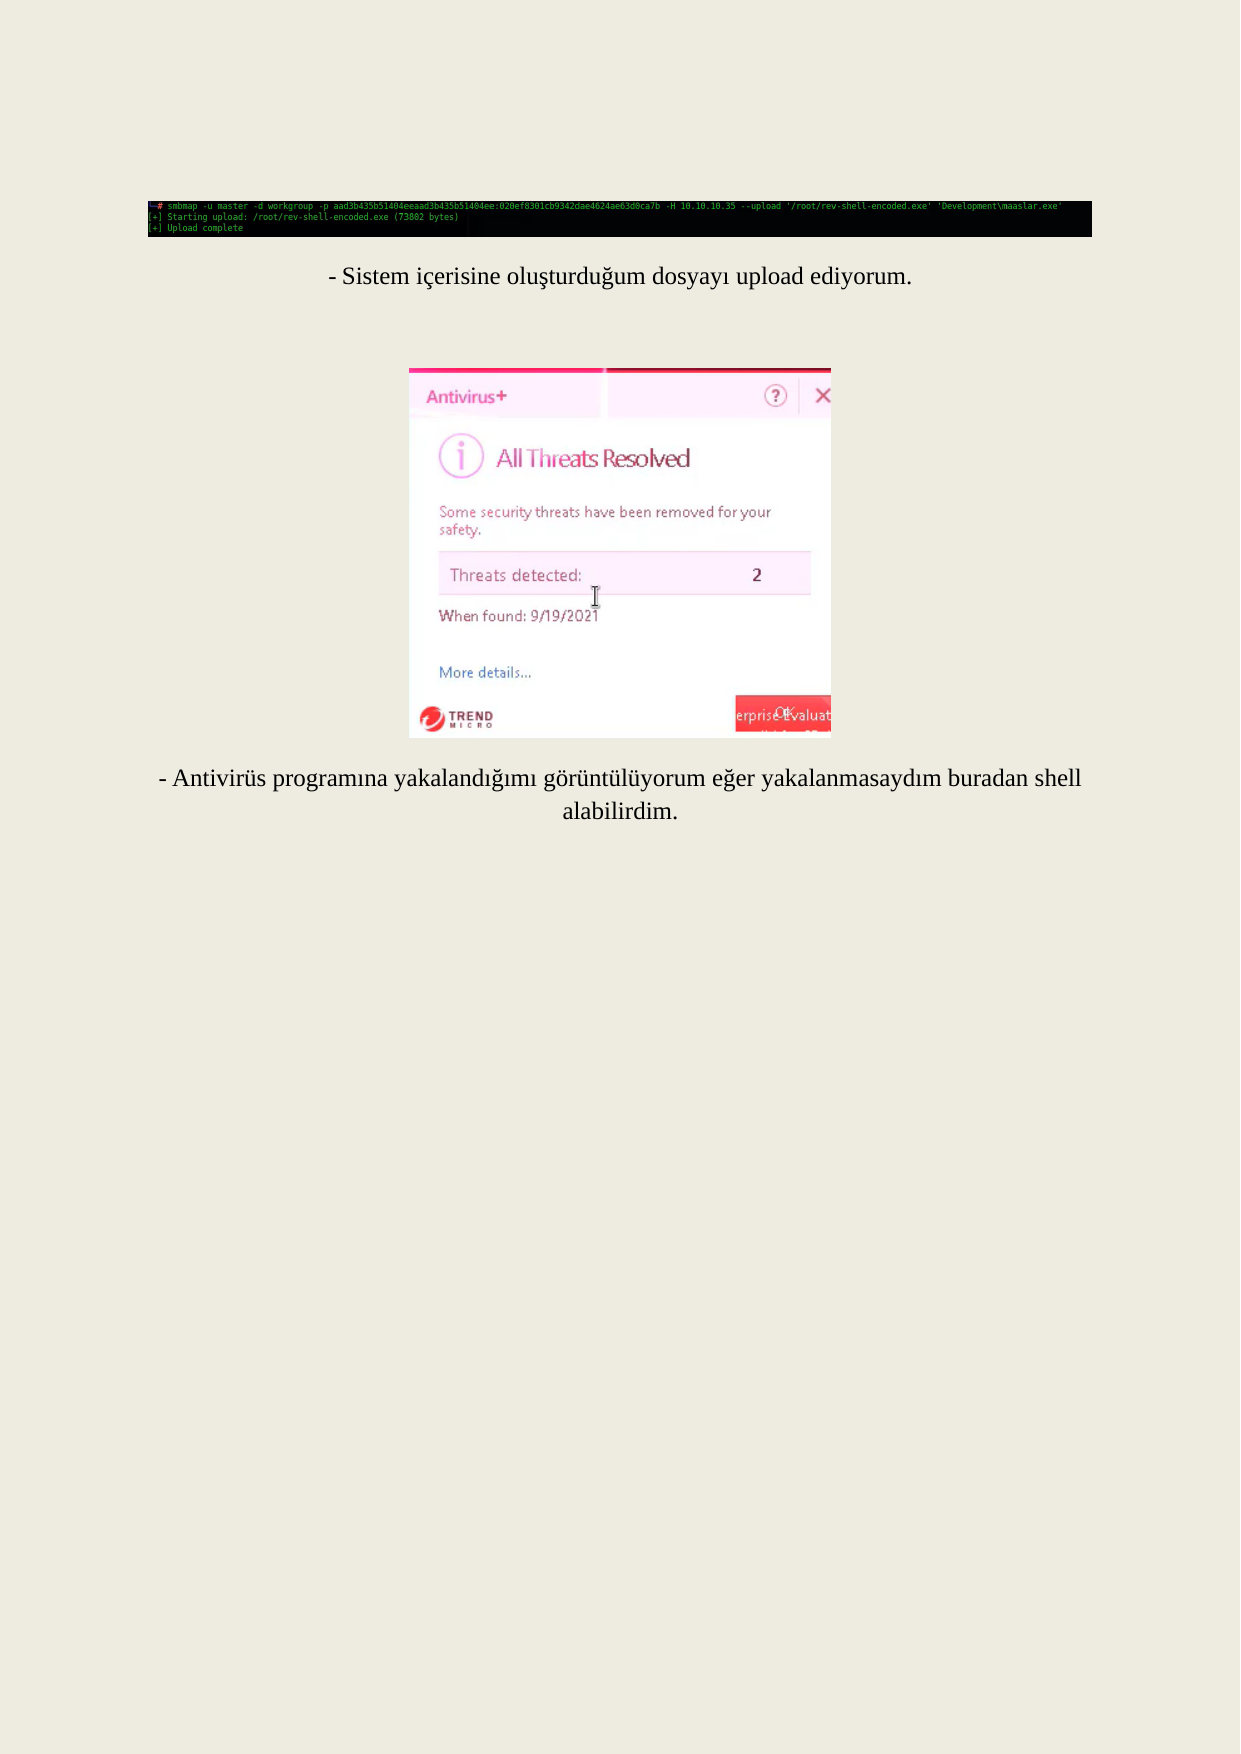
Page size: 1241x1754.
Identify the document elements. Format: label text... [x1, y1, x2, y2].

text - Sistem içerisine oluşturduğum dosyayı upload ediyorum. [148, 261, 1093, 290]
picture [148, 201, 1092, 237]
text - Antivirüs programına yakalandığımı görüntülüyorum eğer yakalanmasaydım buradan shell alabilirdim. [148, 763, 1093, 824]
picture [409, 368, 831, 738]
